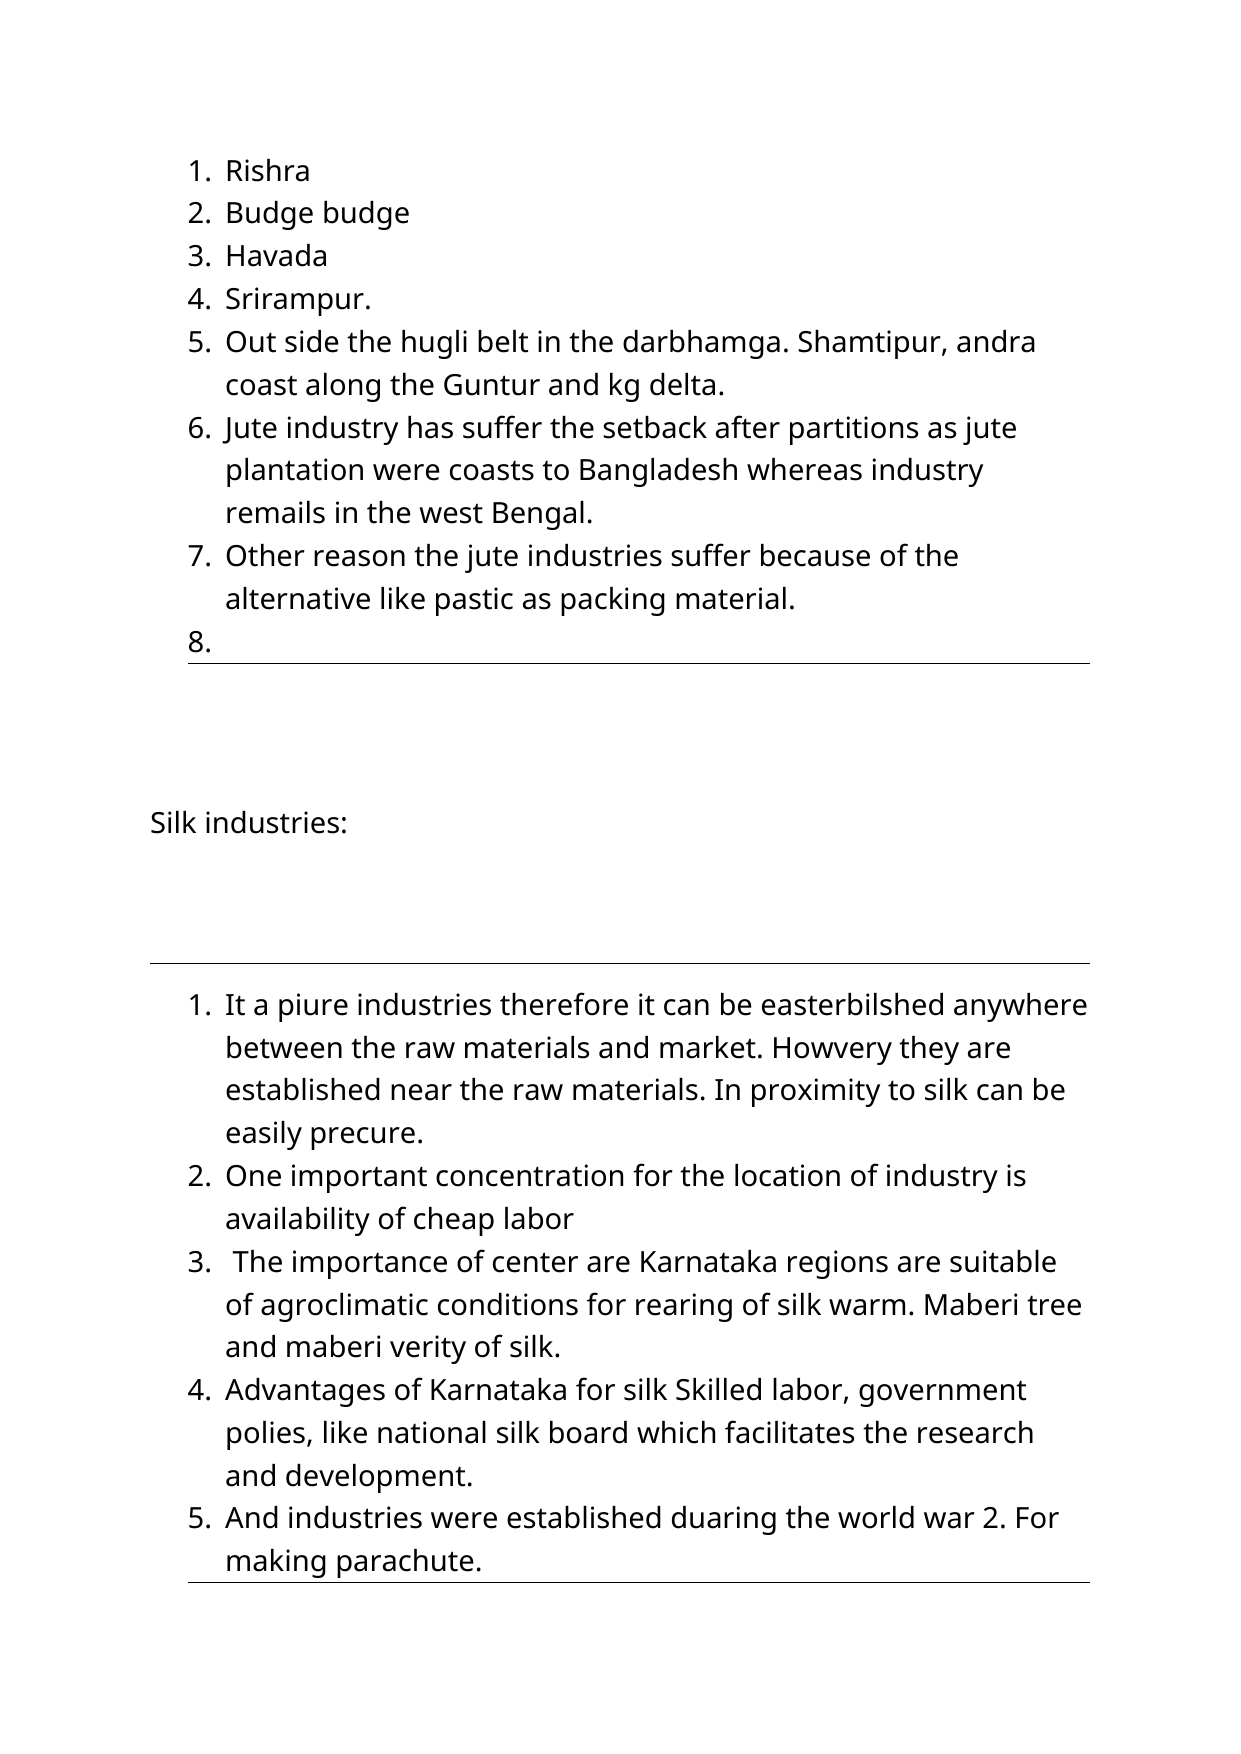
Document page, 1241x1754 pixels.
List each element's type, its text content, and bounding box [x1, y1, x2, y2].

list Budge budge [187, 193, 1090, 232]
list It a piure industries therefore it can be easterbilshed anywhere between the raw materials and market. Howvery they are established near the raw materials. In proximity to silk can be easily precure. [187, 984, 1090, 1152]
text Silk industries: [150, 802, 1090, 842]
list And industries were established duaring the world war 2. For making parachute. [187, 1498, 1090, 1583]
list Other reason the jute industries suffer because of the alternative like pastic as packing material. [187, 535, 1090, 618]
list Srirampur. [187, 278, 1090, 318]
list Advantages of Karnataka for silk Skilled labor, government polies, like national silk board which facilitates the research and development. [187, 1369, 1090, 1495]
list Havada [187, 236, 1090, 275]
list Out side the hugli belt in the darbhamga. Shamtipur, andra coast along the Guntur and kg delta. [187, 321, 1090, 404]
list Rishra [187, 150, 1090, 190]
list One important concentration for the location of industry is availability of cheap labor [187, 1155, 1090, 1238]
list Jute industry has suffer the setback after partitions as jute plantation were coasts to Bangladesh whereas industry remails in the west Bengal. [187, 407, 1090, 532]
list The importance of center are Karnataka regions are suitable of agroclimatic conditions for rearing of silk warm. Maberi tree and maberi verity of silk. [187, 1241, 1090, 1366]
